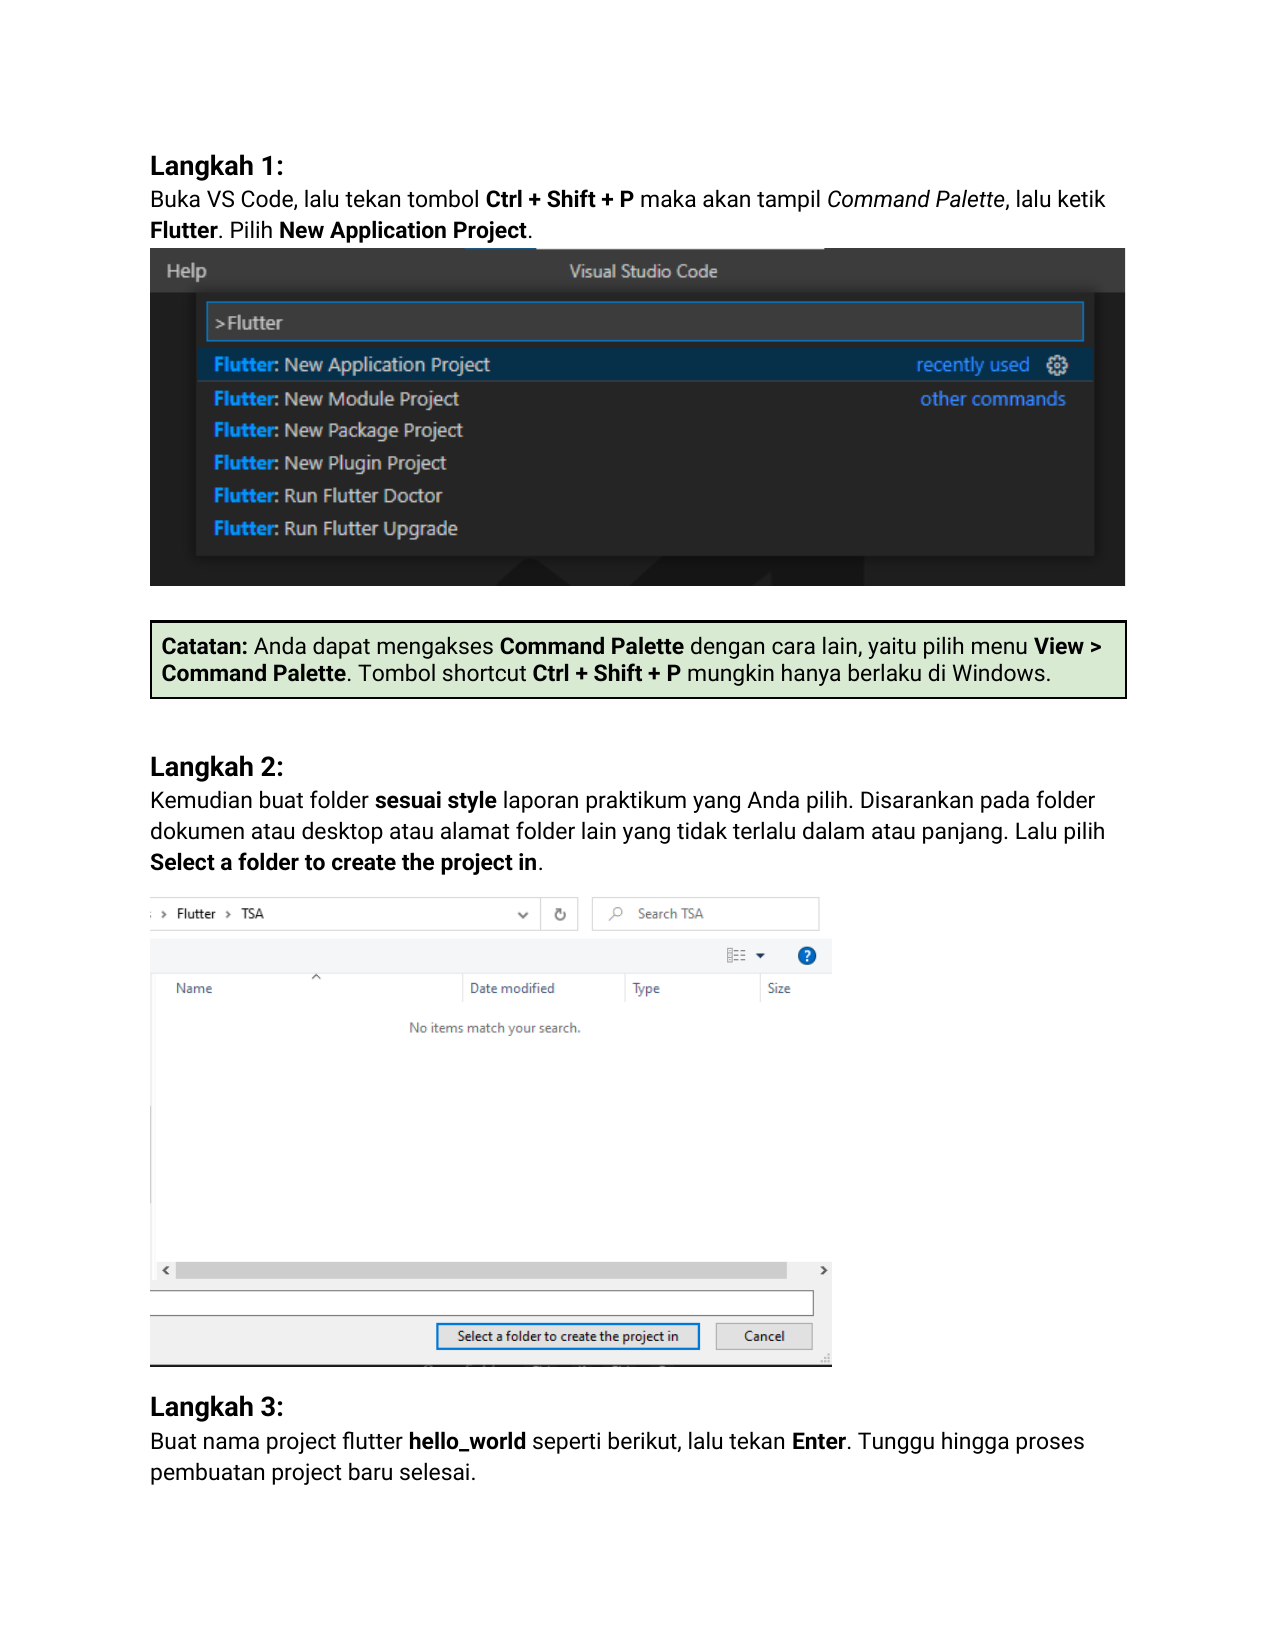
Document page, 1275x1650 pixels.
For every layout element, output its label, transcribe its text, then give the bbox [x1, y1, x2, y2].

table_header Catatan: Anda dapat mengakses Command Palette dengan cara lain, yaitu pilih menu View > Command Palette. Tombol shortcut Ctrl + Shift + P mungkin hanya berlaku di Windows. [152, 623, 1125, 697]
text Kemudian buat folder sesuai style laporan praktikum yang Anda pilih. Disarankan pada folder dokumen atau desktop atau alamat folder lain yang tidak terlalu dalam atau panjang. Lalu pilih Select a folder to create the project in. [150, 787, 1125, 876]
picture [150, 879, 832, 1367]
subtitle Langkah 1: [150, 150, 1125, 182]
text Buat nama project flutter hello_world seperti berikut, lalu tekan Enter. Tunggu hingga proses pembuatan project baru selesai. [150, 1428, 1125, 1486]
subtitle Langkah 3: [150, 1392, 1125, 1423]
subtitle Langkah 2: [150, 751, 1125, 783]
picture [150, 248, 1125, 586]
text Buka VS Code, lalu tekan tombol Ctrl + Shift + P maka akan tampil Command Palette, lalu ketik Flutter. Pilih New Application Project. [150, 186, 1125, 244]
